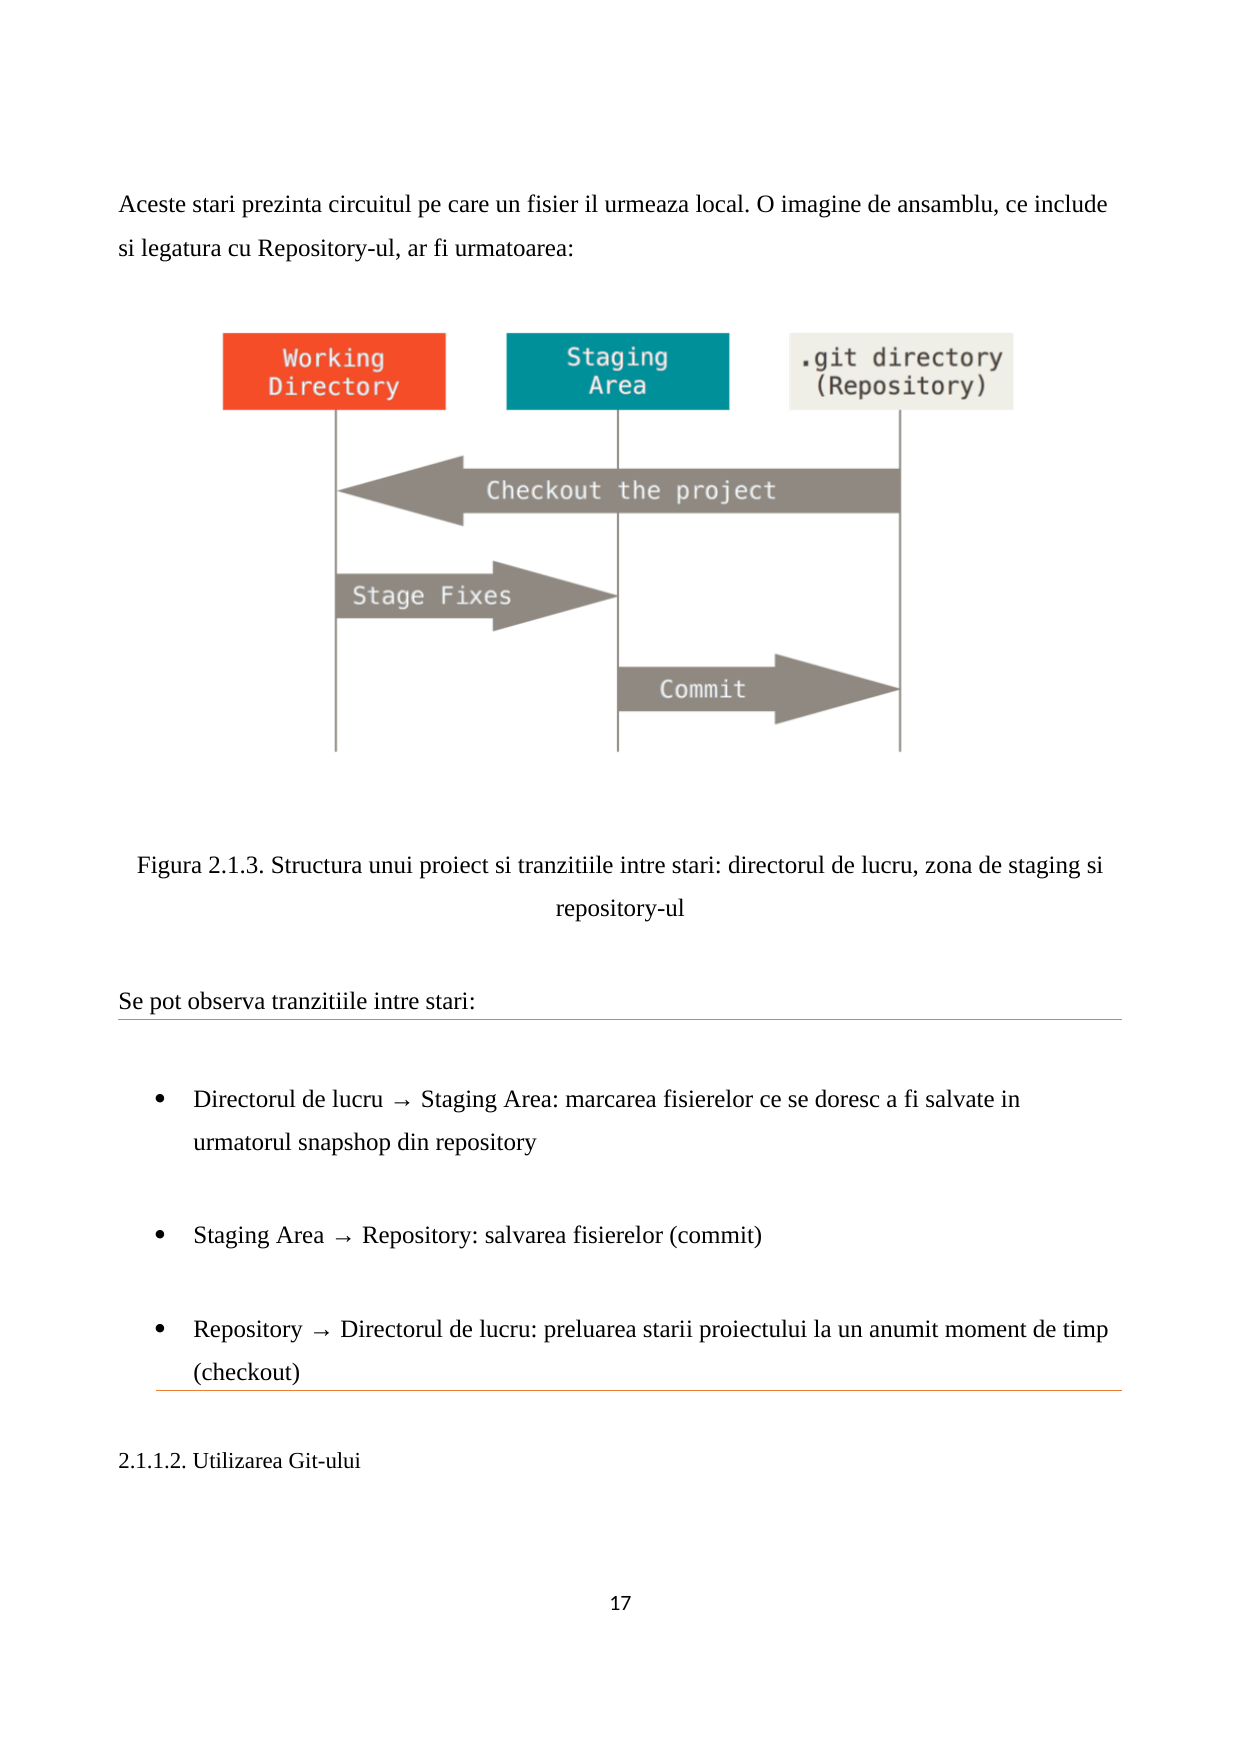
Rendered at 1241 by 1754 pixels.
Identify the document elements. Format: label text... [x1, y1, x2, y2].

subtitle Repository → Directorul de lucru: preluarea starii proiectului la un anumit moment de timp (checkout) [156, 1314, 1122, 1390]
subtitle Figura 2.1.3. Structura unui proiect si tranzitiile intre stari: directorul de lucru, zona de staging si repository-ul [118, 850, 1122, 922]
picture [216, 325, 1024, 772]
text 2.1.1.2. Utilizarea Git-ului [118, 1447, 1122, 1473]
subtitle Se pot observa tranzitiile intre stari: [118, 986, 1122, 1019]
subtitle Staging Area → Repository: salvarea fisierelor (commit) [156, 1221, 1122, 1249]
subtitle Aceste stari prezinta circuitul pe care un fisier il urmeaza local. O imagine de ansamblu, ce include si legatura cu Repository-ul, ar fi urmatoarea: [118, 189, 1122, 261]
subtitle Directorul de lucru → Staging Area: marcarea fisierelor ce se doresc a fi salvate in urmatorul snapshop din repository [156, 1084, 1122, 1156]
